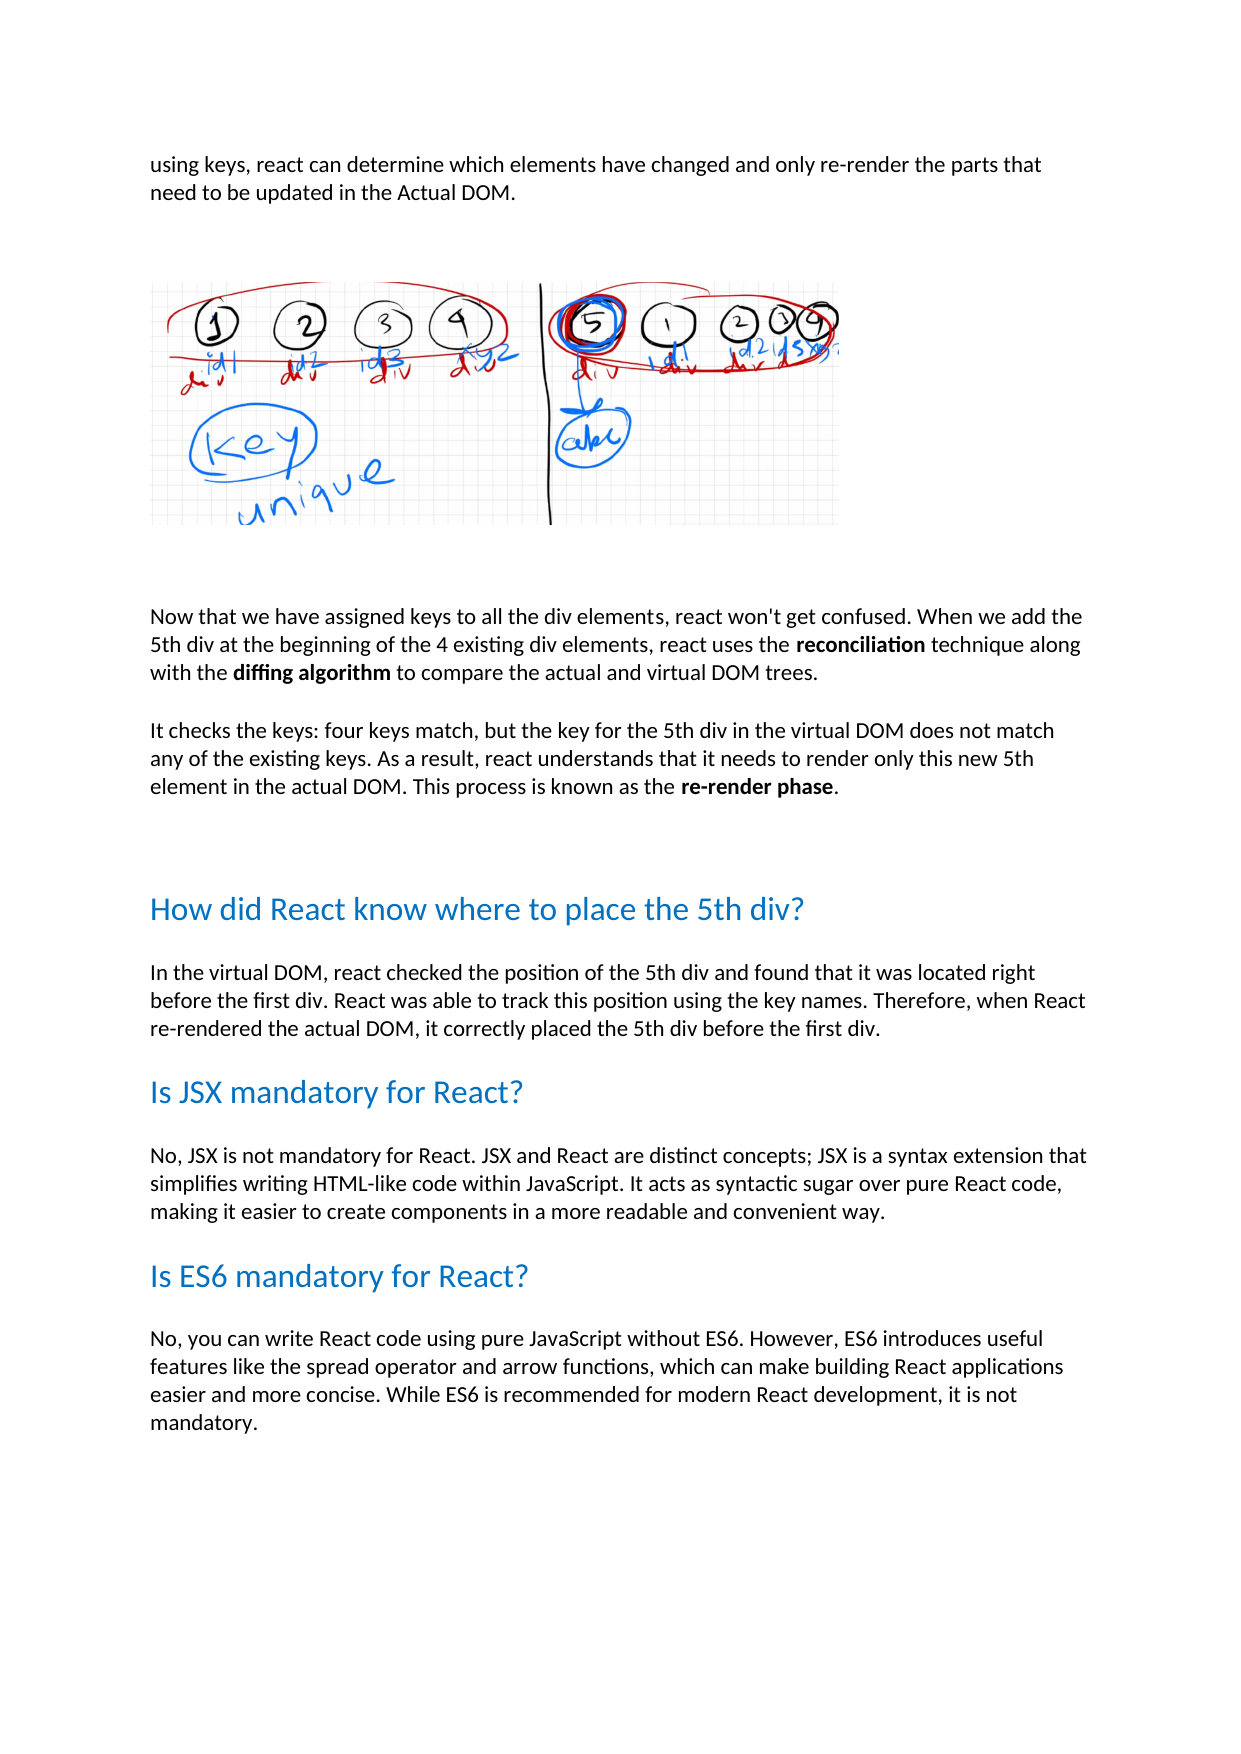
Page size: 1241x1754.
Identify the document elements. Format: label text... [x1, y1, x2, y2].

picture [150, 282, 839, 525]
text How did React know where to place the 5th div? [150, 888, 1090, 929]
text In the virtual DOM, react checked the position of the 5th div and found that it was located right before the first div. React was able to track this position using the key names. Therefore, when React re-rendered the actual DOM, it correctly placed the 5th div before the first div. [150, 958, 1090, 1042]
text Is ES6 mandatory for React? [150, 1254, 1090, 1295]
text No, you can write React code using pure JavaScript without ES6. However, ES6 introduces useful features like the spread operator and arrow functions, which can make building React applications easier and more concise. While ES6 is recommended for modern React development, it is not mandatory. [150, 1324, 1090, 1437]
text No, JSX is not mandatory for React. JSX and React are distinct concepts; JSX is a syntax extension that simplifies writing HTML-like code within JavaScript. It acts as syntactic sugar over pure React code, making it easier to create components in a more readable and convenient way. [150, 1141, 1090, 1225]
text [150, 150, 1090, 206]
text Is JSX mandatory for React? [150, 1071, 1090, 1112]
text It checks the keys: four keys match, but the key for the 5th div in the virtual DOM does not match any of the existing keys. As a result, react understands that it needs to render only this new 5th element in the actual DOM. This process is known as the re-render phase. [150, 716, 1090, 800]
text Now that we have assigned keys to all the div elements, react won't get confused. When we add the 5th div at the beginning of the 4 existing div elements, react uses the reconciliation technique along with the diffing algorithm to compare the actual and virtual DOM trees. [150, 602, 1090, 687]
